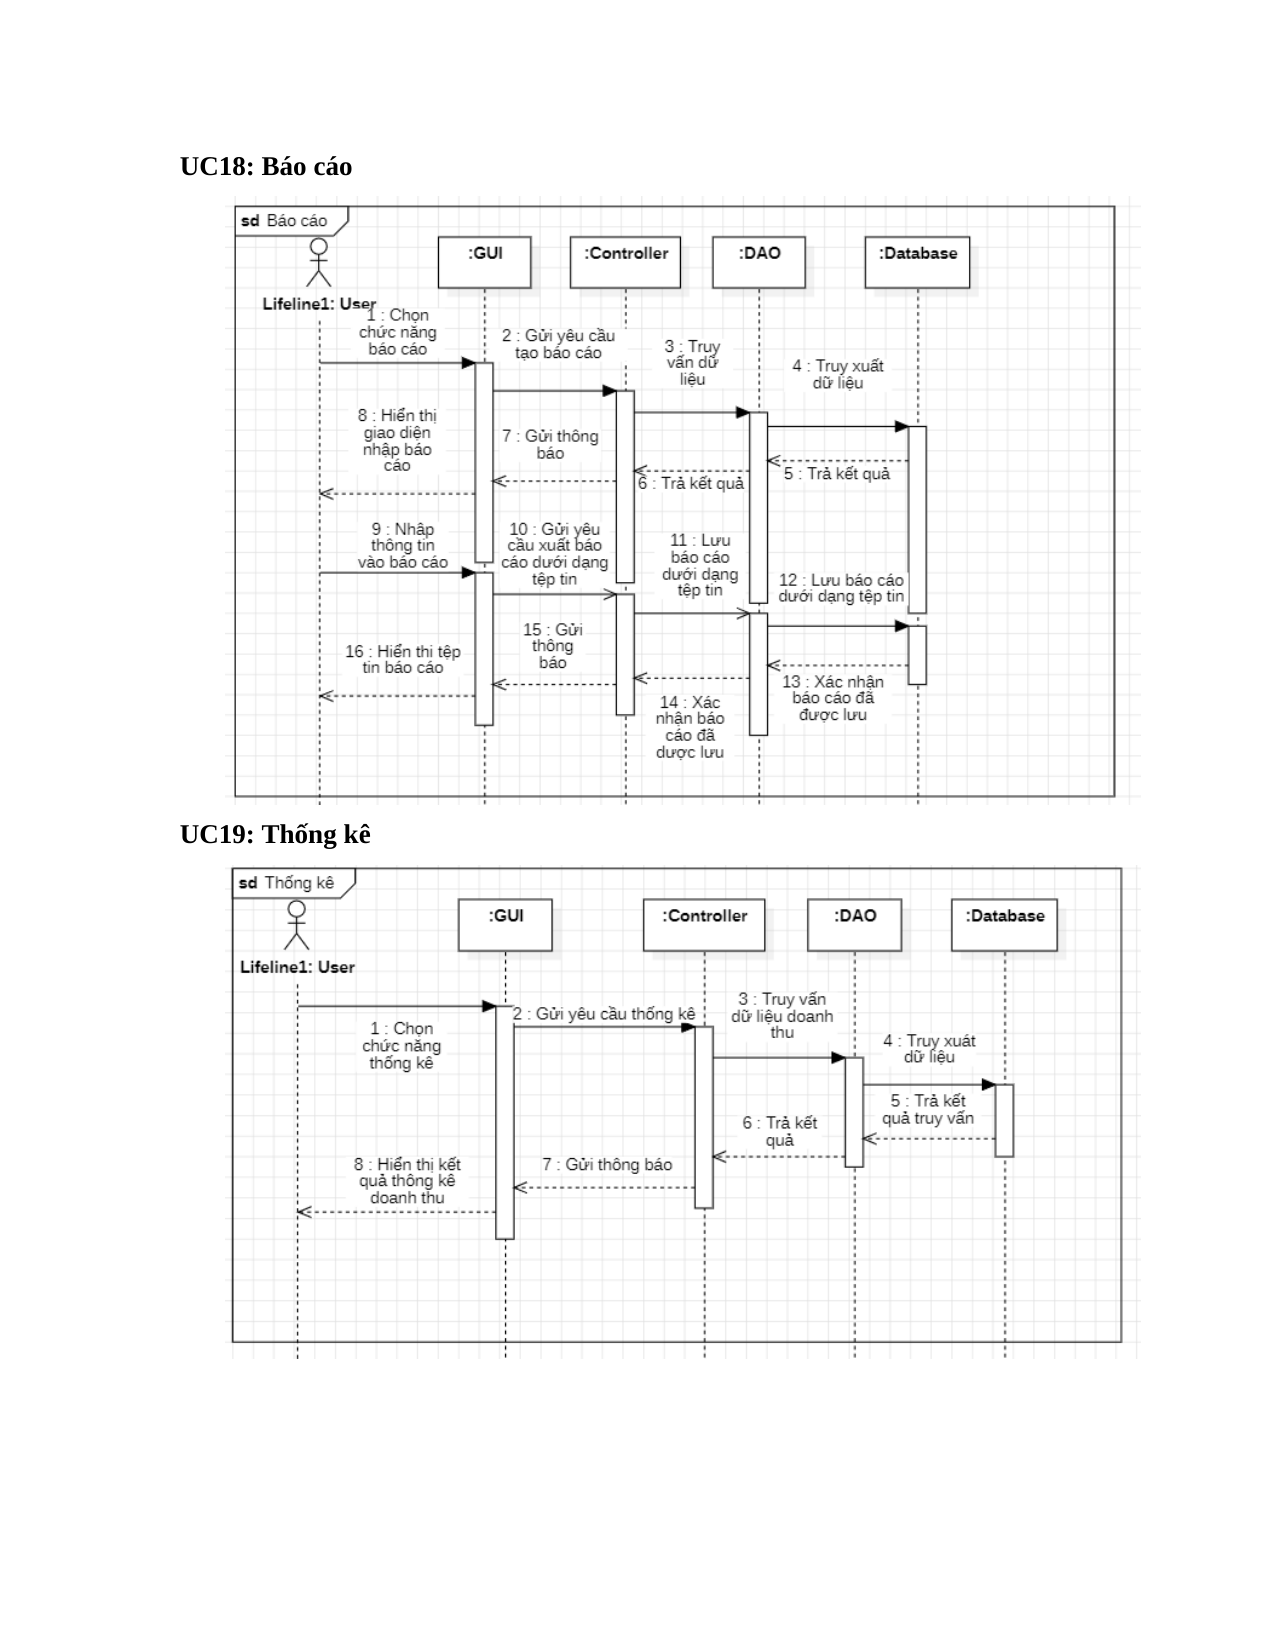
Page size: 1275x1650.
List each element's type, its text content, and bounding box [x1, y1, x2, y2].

text UC18: Báo cáo [179, 150, 1125, 181]
picture [225, 865, 1141, 1359]
text UC19: Thống kê [179, 818, 1125, 849]
picture [225, 196, 1141, 805]
